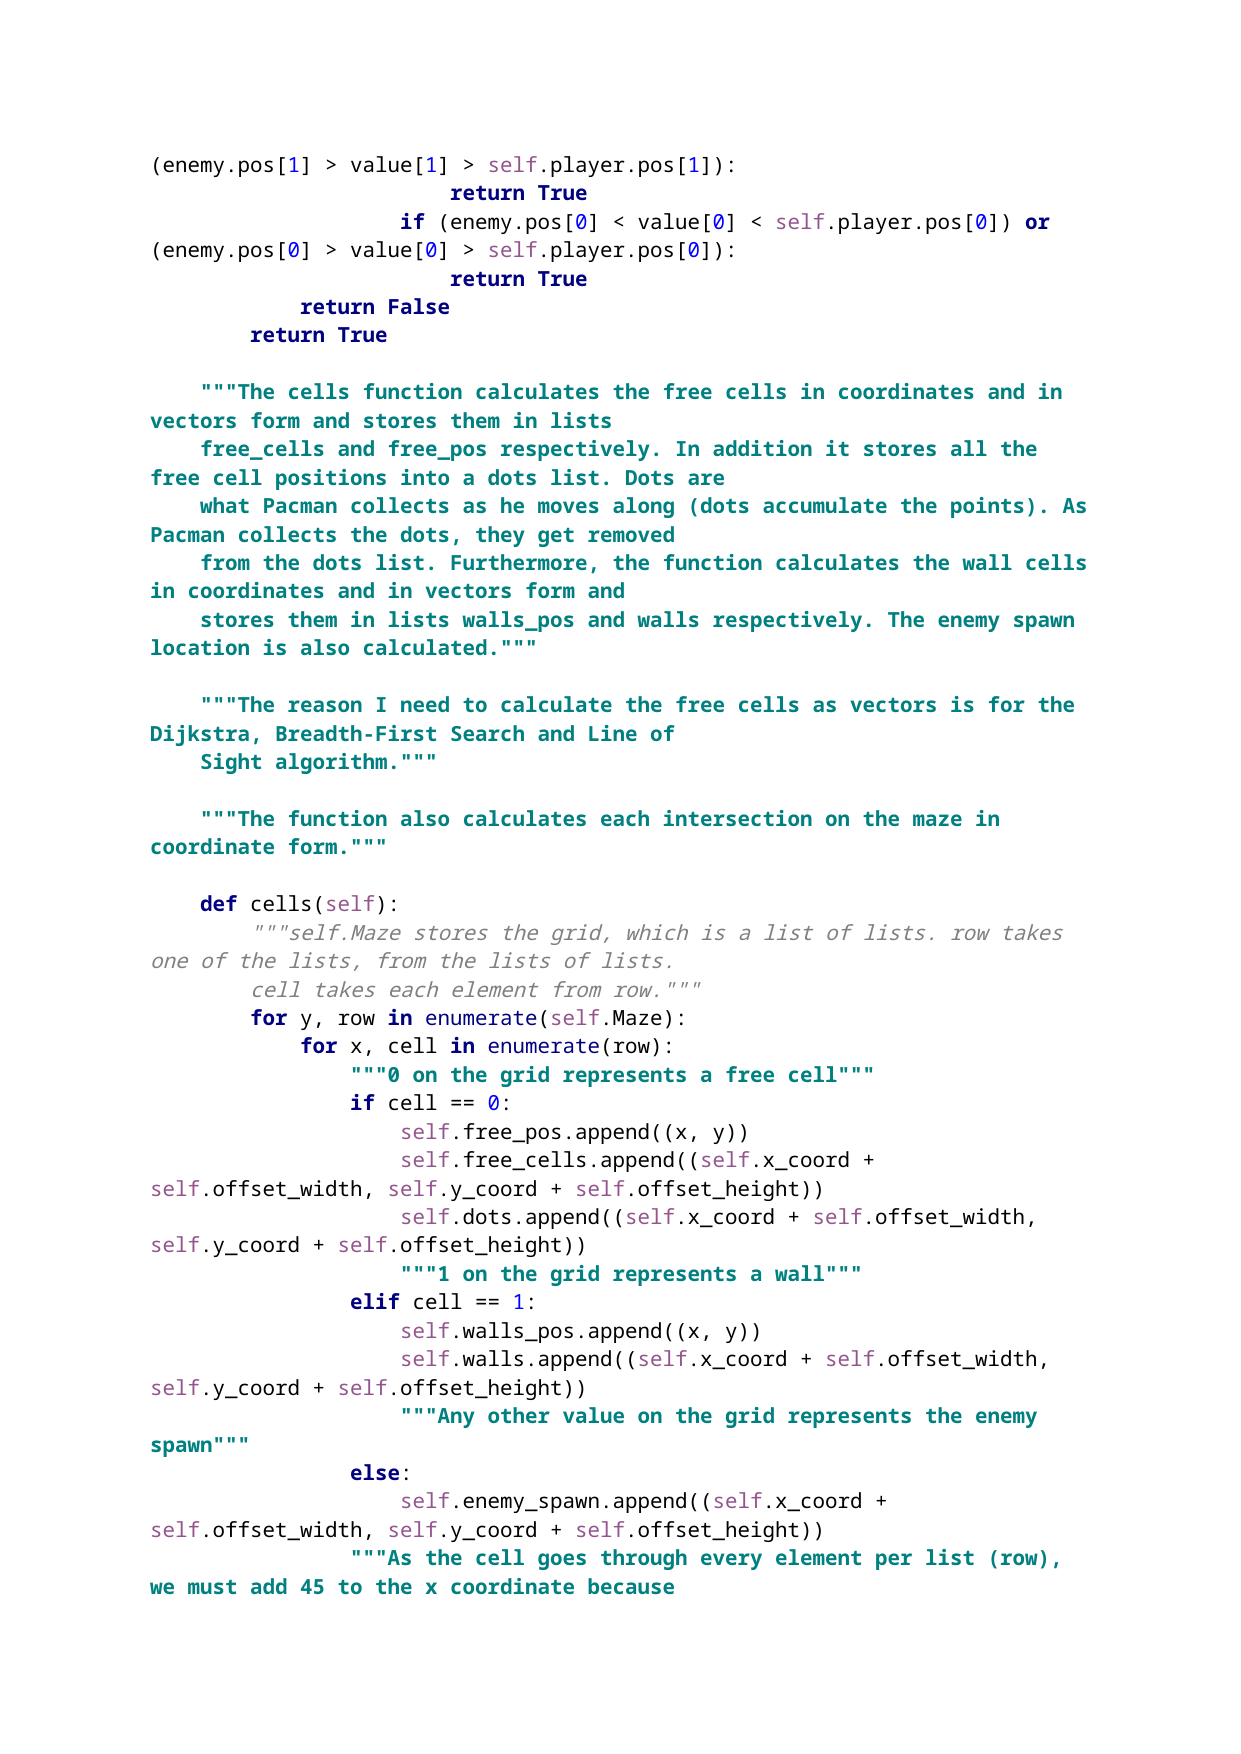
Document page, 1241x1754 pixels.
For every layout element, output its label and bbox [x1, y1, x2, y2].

text [150, 150, 1090, 1600]
